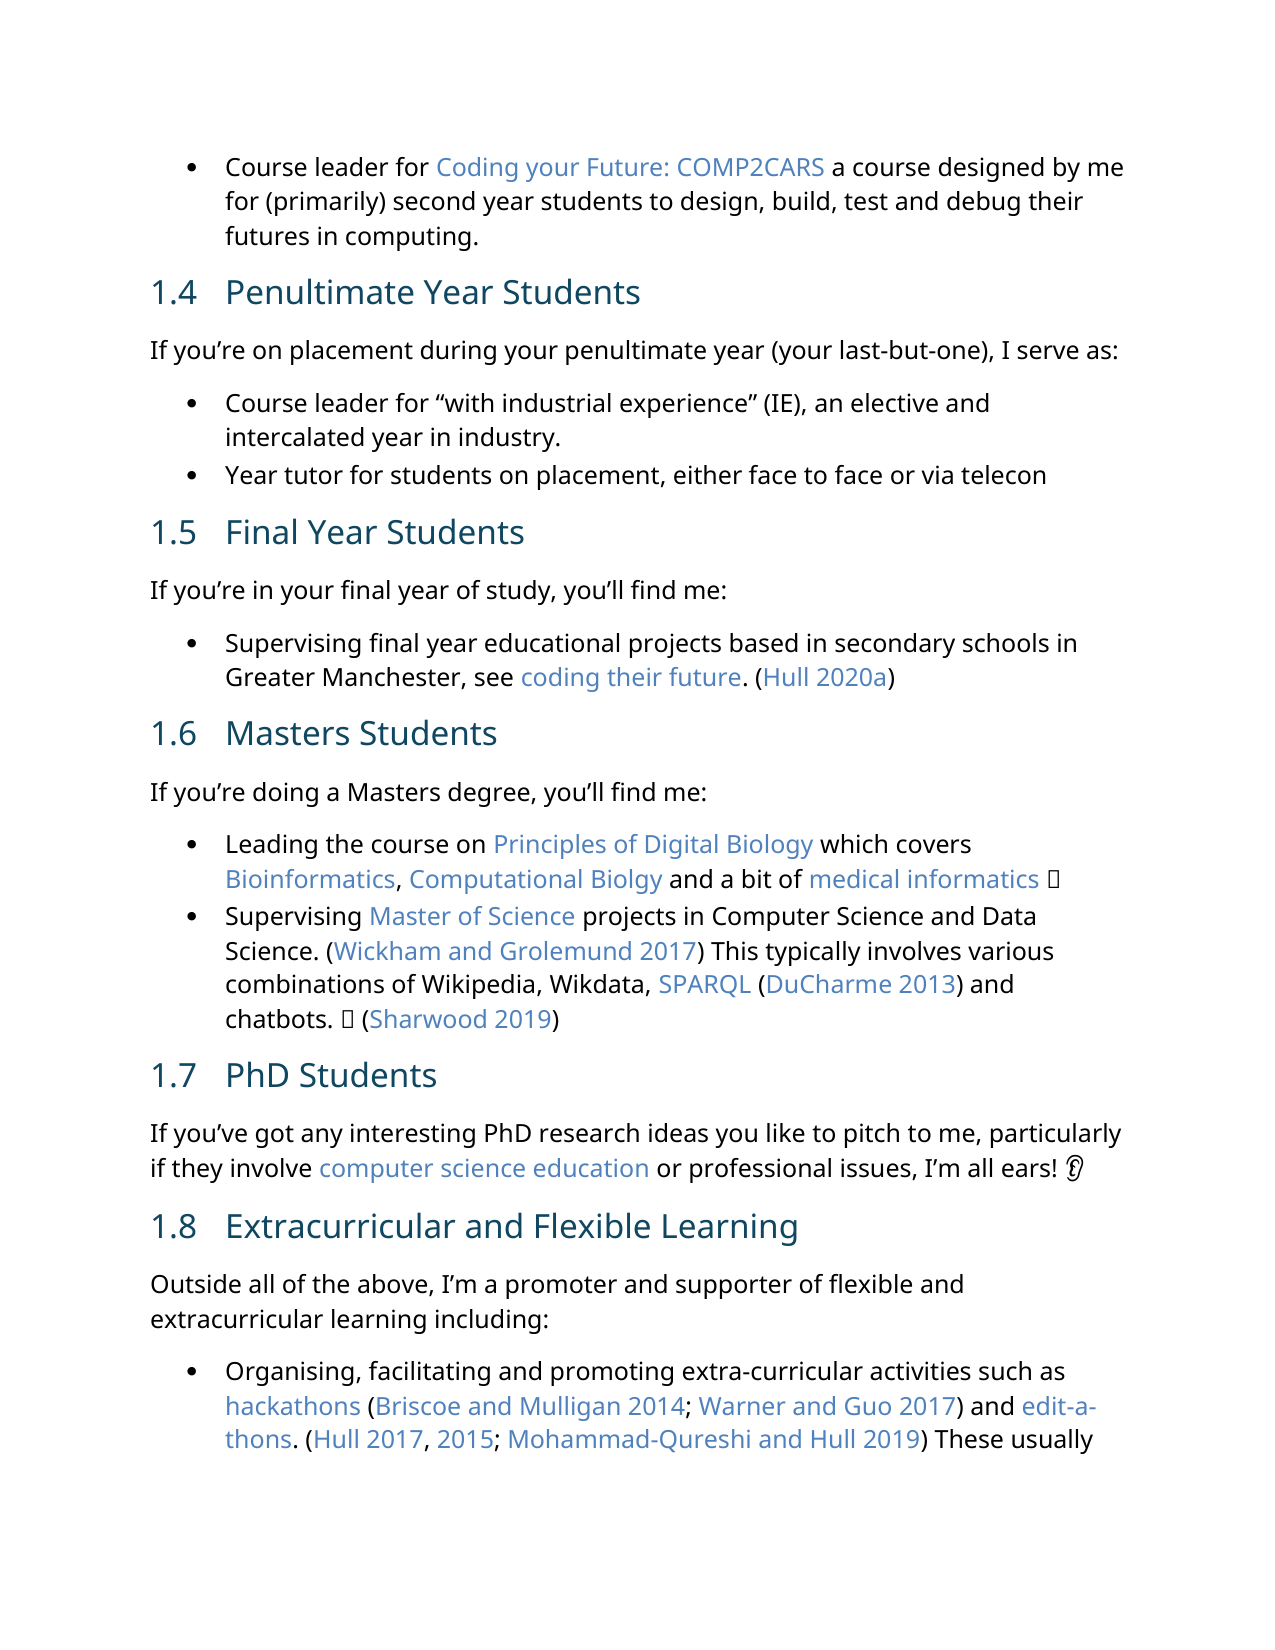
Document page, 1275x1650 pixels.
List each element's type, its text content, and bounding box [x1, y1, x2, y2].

subtitle 1.8 Extracurricular and Flexible Learning [150, 1203, 1125, 1248]
list Course leader for Coding your Future: COMP2CARS a course designed by me for (primarily) second year students to design, build, test and debug their futures in computing. [187, 150, 1125, 252]
list Course leader for “with industrial experience” (IE), an elective and intercalated year in industry. [187, 386, 1125, 454]
text If you’ve got any interesting PhD research ideas you like to pitch to me, particularly if they involve computer science education or professional issues, I’m all ears! 👂 [150, 1116, 1125, 1184]
subtitle 1.7 PhD Students [150, 1052, 1125, 1097]
subtitle 1.4 Penultimate Year Students [150, 269, 1125, 314]
text If you’re doing a Masters degree, you’ll find me: [150, 774, 1125, 808]
list Supervising final year educational projects based in secondary schools in Greater Manchester, see coding their future. (Hull 2020a) 👩‍💻👨‍💻 [187, 625, 1125, 693]
list Year tutor for students on placement, either face to face or via telecon [187, 458, 1125, 492]
text If you’re in your final year of study, you’ll find me: [150, 573, 1125, 607]
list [187, 1354, 1125, 1456]
text If you’re on placement during your penultimate year (your last-but-one), I serve as: [150, 333, 1125, 367]
list Supervising Master of Science projects in Computer Science and Data Science. (Wickham and Grolemund 2017) This typically involves various combinations of Wikipedia, Wikdata, SPARQL (DuCharme 2013) and chatbots. 🤖 (Sharwood 2019) [187, 899, 1125, 1035]
subtitle 1.5 Final Year Students [150, 508, 1125, 554]
subtitle 1.6 Masters Students [150, 710, 1125, 756]
text Outside all of the above, I’m a promoter and supporter of flexible and extracurricular learning including: [150, 1267, 1125, 1335]
list Leading the course on Principles of Digital Biology which covers Bioinformatics, Computational Biolgy and a bit of medical informatics 🧬 [187, 827, 1125, 895]
